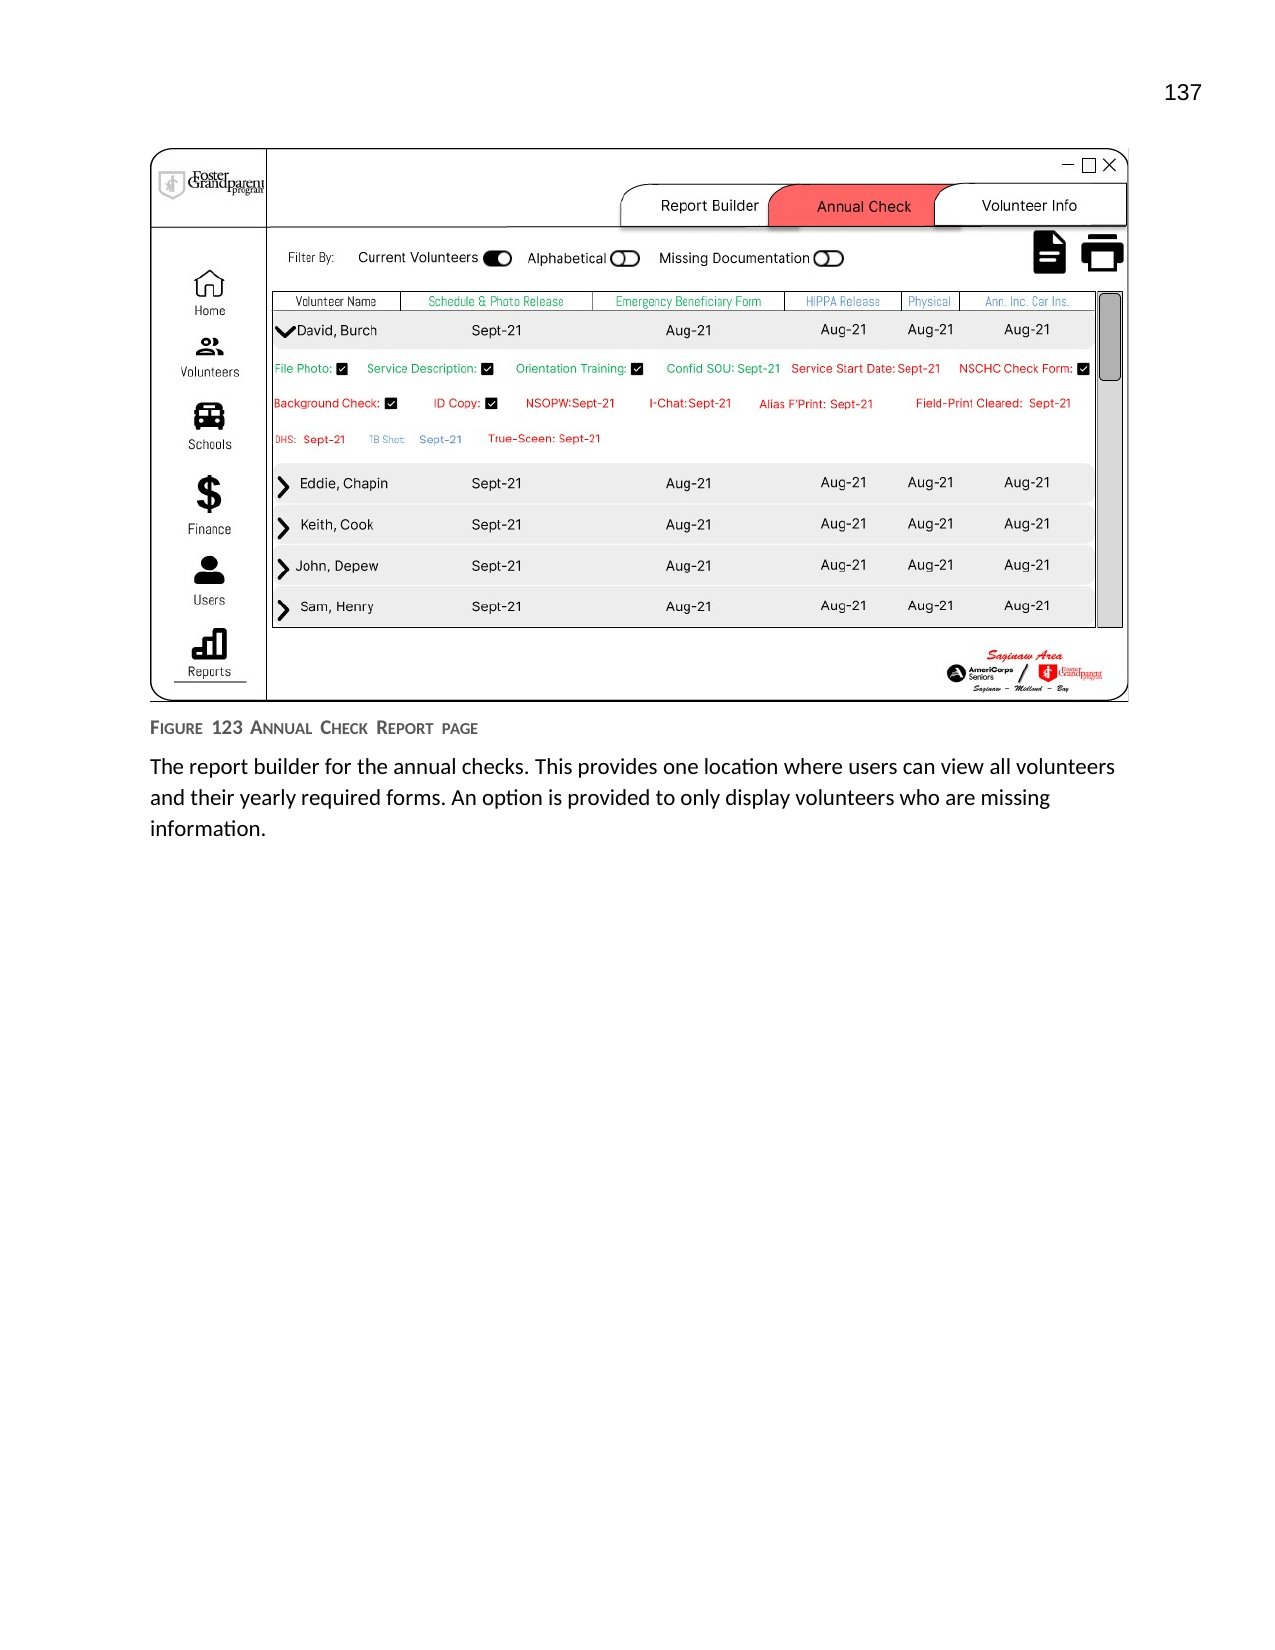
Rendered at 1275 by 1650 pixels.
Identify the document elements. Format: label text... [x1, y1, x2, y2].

picture [150, 148, 1129, 702]
text Figure 123 Annual Check Report page [150, 714, 1202, 740]
text The report builder for the annual checks. This provides one location where users can view all volunteers and their yearly required forms. An option is provided to only display volunteers who are missing information. [150, 752, 1130, 842]
